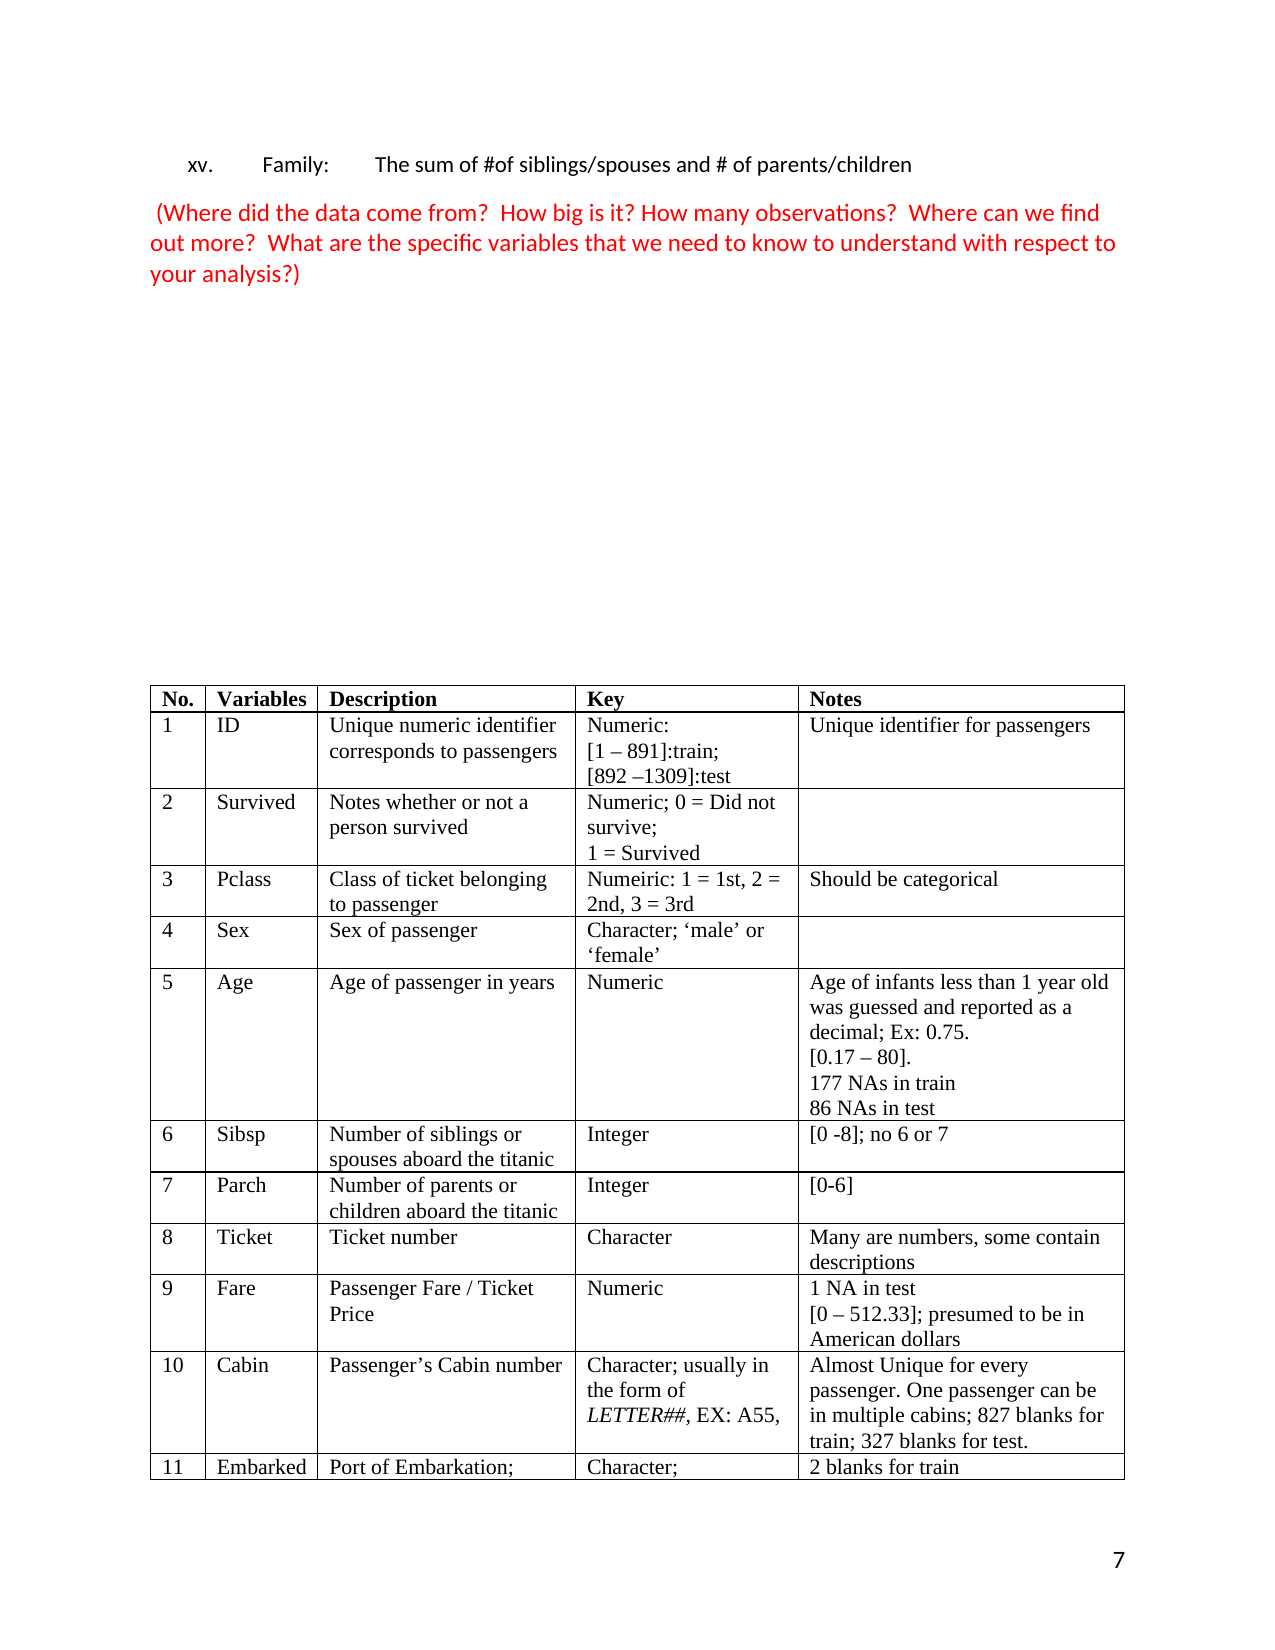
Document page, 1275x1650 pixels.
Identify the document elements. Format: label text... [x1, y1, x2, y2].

table_cell Age of infants less than 1 year old was guessed and reported as a decimal; Ex: 0.75. [0.17 – 80]. 177 NAs in train 86 NAs in test [799, 969, 1124, 1120]
table_cell Cabin [206, 1352, 317, 1453]
table_header No. [151, 686, 205, 711]
table_cell Almost Unique for every passenger. One passenger can be in multiple cabins; 827 blanks for train; 327 blanks for test. [799, 1352, 1124, 1453]
table_cell 2 [151, 789, 205, 865]
table_header Key [576, 686, 798, 711]
table_cell Passenger Fare / Ticket Price [318, 1275, 575, 1351]
table_header Description [318, 686, 575, 711]
text (Where did the data come from? How big is it? How many observations? Where can we find out more? What are the specific variables that we need to know to understand with respect to your analysis?) [150, 197, 1125, 288]
table_cell Number of parents or children aboard the titanic [318, 1173, 575, 1223]
table_cell Character; ‘male’ or ‘female’ [576, 917, 798, 968]
table_cell Unique identifier for passengers [799, 713, 1124, 788]
table_cell Passenger’s Cabin number [318, 1352, 575, 1453]
table_cell Notes whether or not a person survived [318, 789, 575, 865]
list Family: The sum of #of siblings/spouses and # of parents/children [187, 150, 1125, 178]
table_cell Integer [576, 1121, 798, 1171]
table_cell 1 [151, 713, 205, 788]
table_cell Survived [206, 789, 317, 865]
table_cell 8 [151, 1224, 205, 1274]
table_cell Sex of passenger [318, 917, 575, 968]
table_cell Age of passenger in years [318, 969, 575, 1120]
table_cell Ticket [206, 1224, 317, 1274]
table_cell Numeric [576, 1275, 798, 1351]
table_cell 11 [151, 1454, 205, 1479]
table_cell Many are numbers, some contain descriptions [799, 1224, 1124, 1274]
table_cell Unique numeric identifier corresponds to passengers [318, 713, 575, 788]
table_cell Number of siblings or spouses aboard the titanic [318, 1121, 575, 1171]
table_cell Sibsp [206, 1121, 317, 1171]
table_cell Pclass [206, 866, 317, 916]
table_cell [318, 1454, 575, 1479]
table_cell Character; usually in the form of LETTER##, EX: A55, [576, 1352, 798, 1453]
table_cell Parch [206, 1173, 317, 1223]
table_header Notes [799, 686, 1124, 711]
table_cell Embarked [206, 1454, 317, 1479]
table_cell 2 blanks for train [799, 1454, 1124, 1479]
table_cell 4 [151, 917, 205, 968]
table_cell Sex [206, 917, 317, 968]
table_cell 10 [151, 1352, 205, 1453]
table_cell Ticket number [318, 1224, 575, 1274]
table_cell Character [576, 1224, 798, 1274]
table_cell 9 [151, 1275, 205, 1351]
table_cell 6 [151, 1121, 205, 1171]
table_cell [576, 1454, 798, 1479]
table_cell Numeiric: 1 = 1st, 2 = 2nd, 3 = 3rd [576, 866, 798, 916]
table_cell Class of ticket belonging to passenger [318, 866, 575, 916]
table_cell 5 [151, 969, 205, 1120]
table_cell Should be categorical [799, 866, 1124, 916]
table_cell 1 NA in test [0 – 512.33]; presumed to be in American dollars [799, 1275, 1124, 1351]
table_cell Fare [206, 1275, 317, 1351]
table_cell Numeric: [1 – 891]:train; [892 –1309]:test [576, 713, 798, 788]
table_cell [0 -8]; no 6 or 7 [799, 1121, 1124, 1171]
table_cell 7 [151, 1173, 205, 1223]
table_cell Age [206, 969, 317, 1120]
table_cell Numeric; 0 = Did not survive; 1 = Survived [576, 789, 798, 865]
table_cell ID [206, 713, 317, 788]
table_cell [799, 917, 1124, 968]
table_cell Numeric [576, 969, 798, 1120]
table_cell Integer [576, 1173, 798, 1223]
table_cell [799, 789, 1124, 865]
table_header Variables [206, 686, 317, 711]
table_cell 3 [151, 866, 205, 916]
table_cell [0-6] [799, 1173, 1124, 1223]
